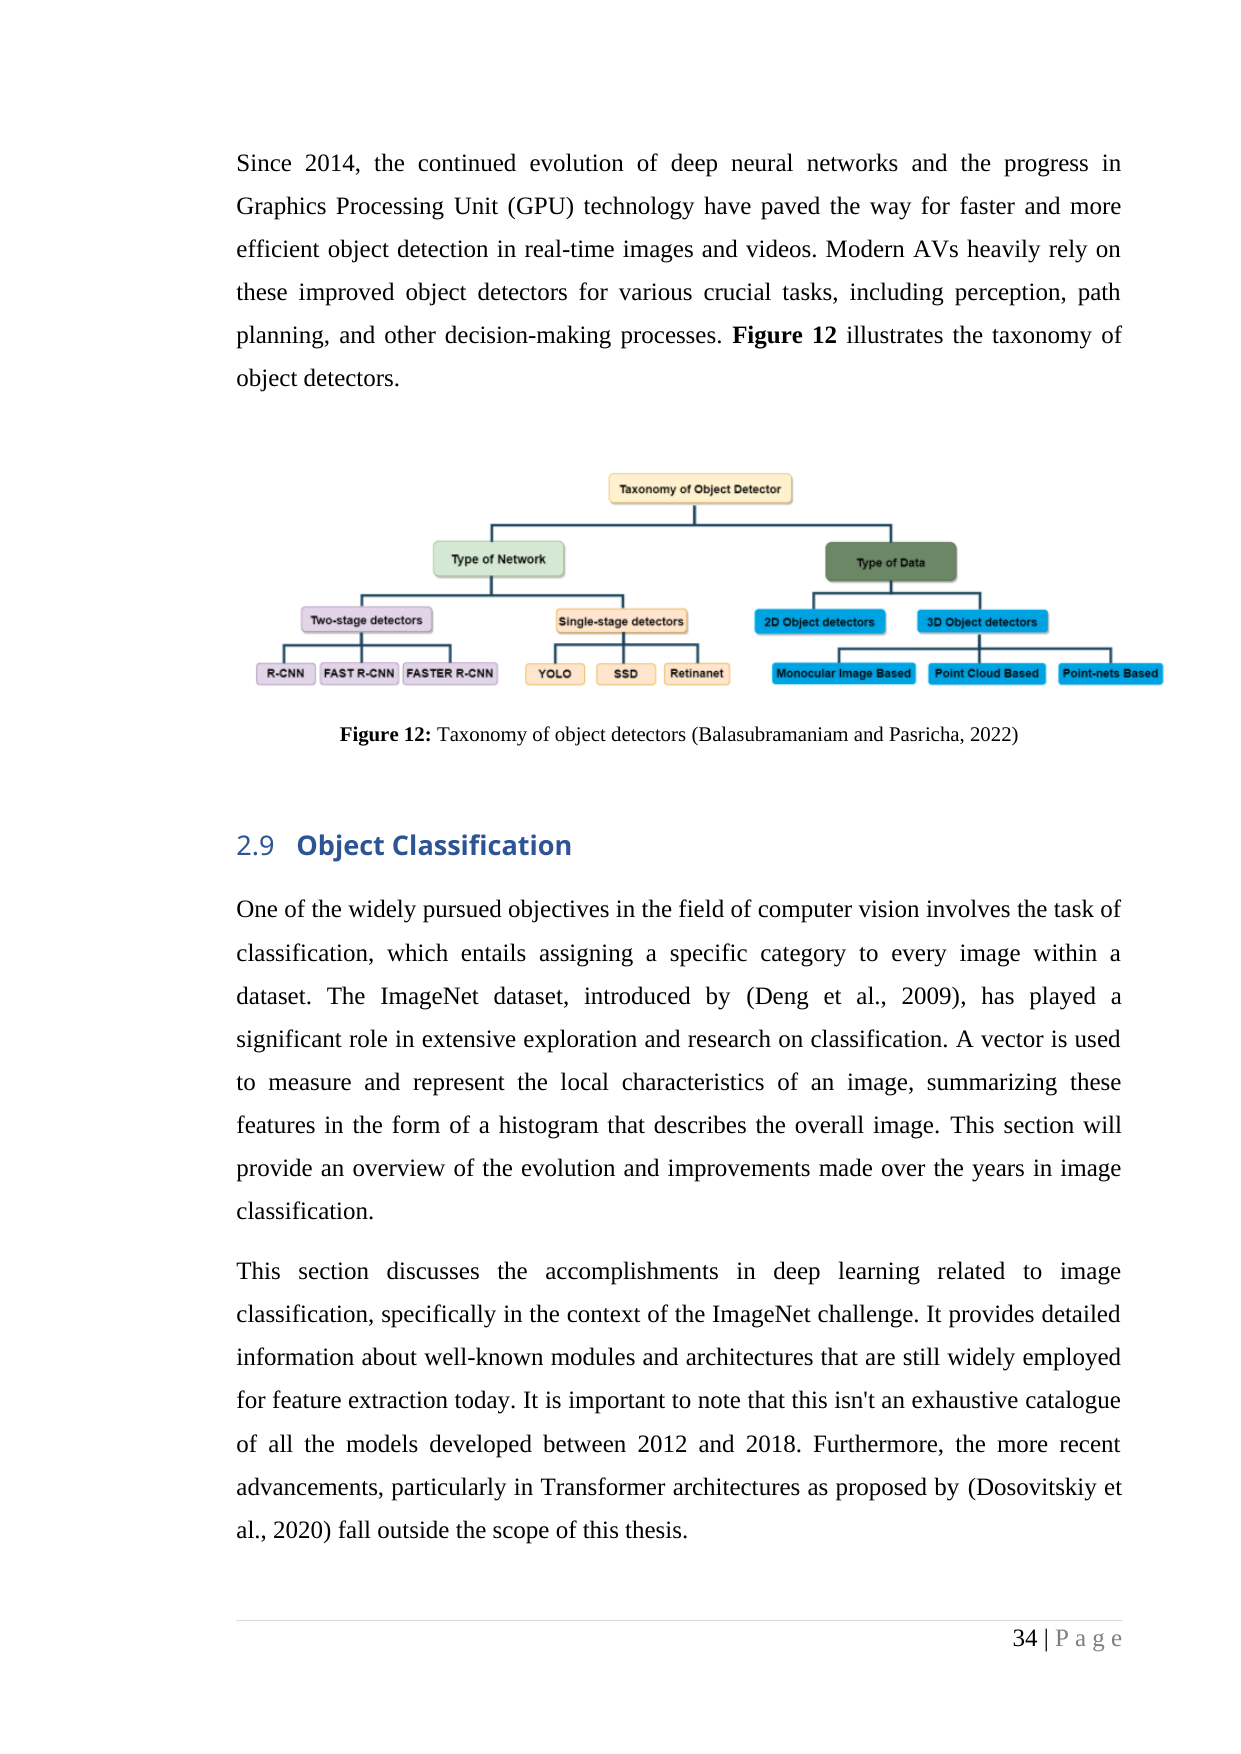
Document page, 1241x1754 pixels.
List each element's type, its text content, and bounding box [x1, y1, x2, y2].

text Figure 12: Taxonomy of object detectors (Balasubramaniam and Pasricha, 2022) [236, 722, 1122, 746]
text Since 2014, the continued evolution of deep neural networks and the progress in Graphics Processing Unit (GPU) technology have paved the way for faster and more efficient object detection in real-time images and videos. Modern AVs heavily rely on these improved object detectors for various crucial tasks, including perception, path planning, and other decision-making processes. Figure 12 illustrates the taxonomy of object detectors. [236, 148, 1122, 392]
text One of the widely pursued objectives in the field of computer vision involves the task of classification, which entails assigning a specific category to every image within a dataset. The ImageNet dataset, introduced by (Deng et al., 2009), has played a significant role in extensive exploration and research on classification. A vector is used to measure and represent the local characteristics of an image, summarizing these features in the form of a histogram that describes the overall image. This section will provide an overview of the evolution and improvements made over the years in image classification. [236, 894, 1122, 1153]
picture [236, 423, 1177, 691]
subtitle Object Classification [236, 827, 1122, 863]
text This section discusses the accomplishments in deep learning related to image classification, specifically in the context of the ImageNet challenge. It provides detailed information about well-known modules and architectures that are still widely employed for feature extraction today. It is important to note that this isn't an exhaustive catalogue of all the models developed between 2012 and 2018. Furthermore, the more recent advancements, particularly in Transformer architectures as proposed by (Dosovitskiy et al., 2020) fall outside the scope of this thesis. [236, 1256, 1122, 1544]
text One of the widely pursued objectives in the field of computer vision involves the task of classification, which entails assigning a specific category to every image within a dataset. The ImageNet dataset, introduced by (Deng et al., 2009), has played a significant role in extensive exploration and research on classification. A vector is used to measure and represent the local characteristics of an image, summarizing these features in the form of a histogram that describes the overall image. This section will provide an overview of the evolution and improvements made over the years in image classification. [236, 1182, 1122, 1225]
